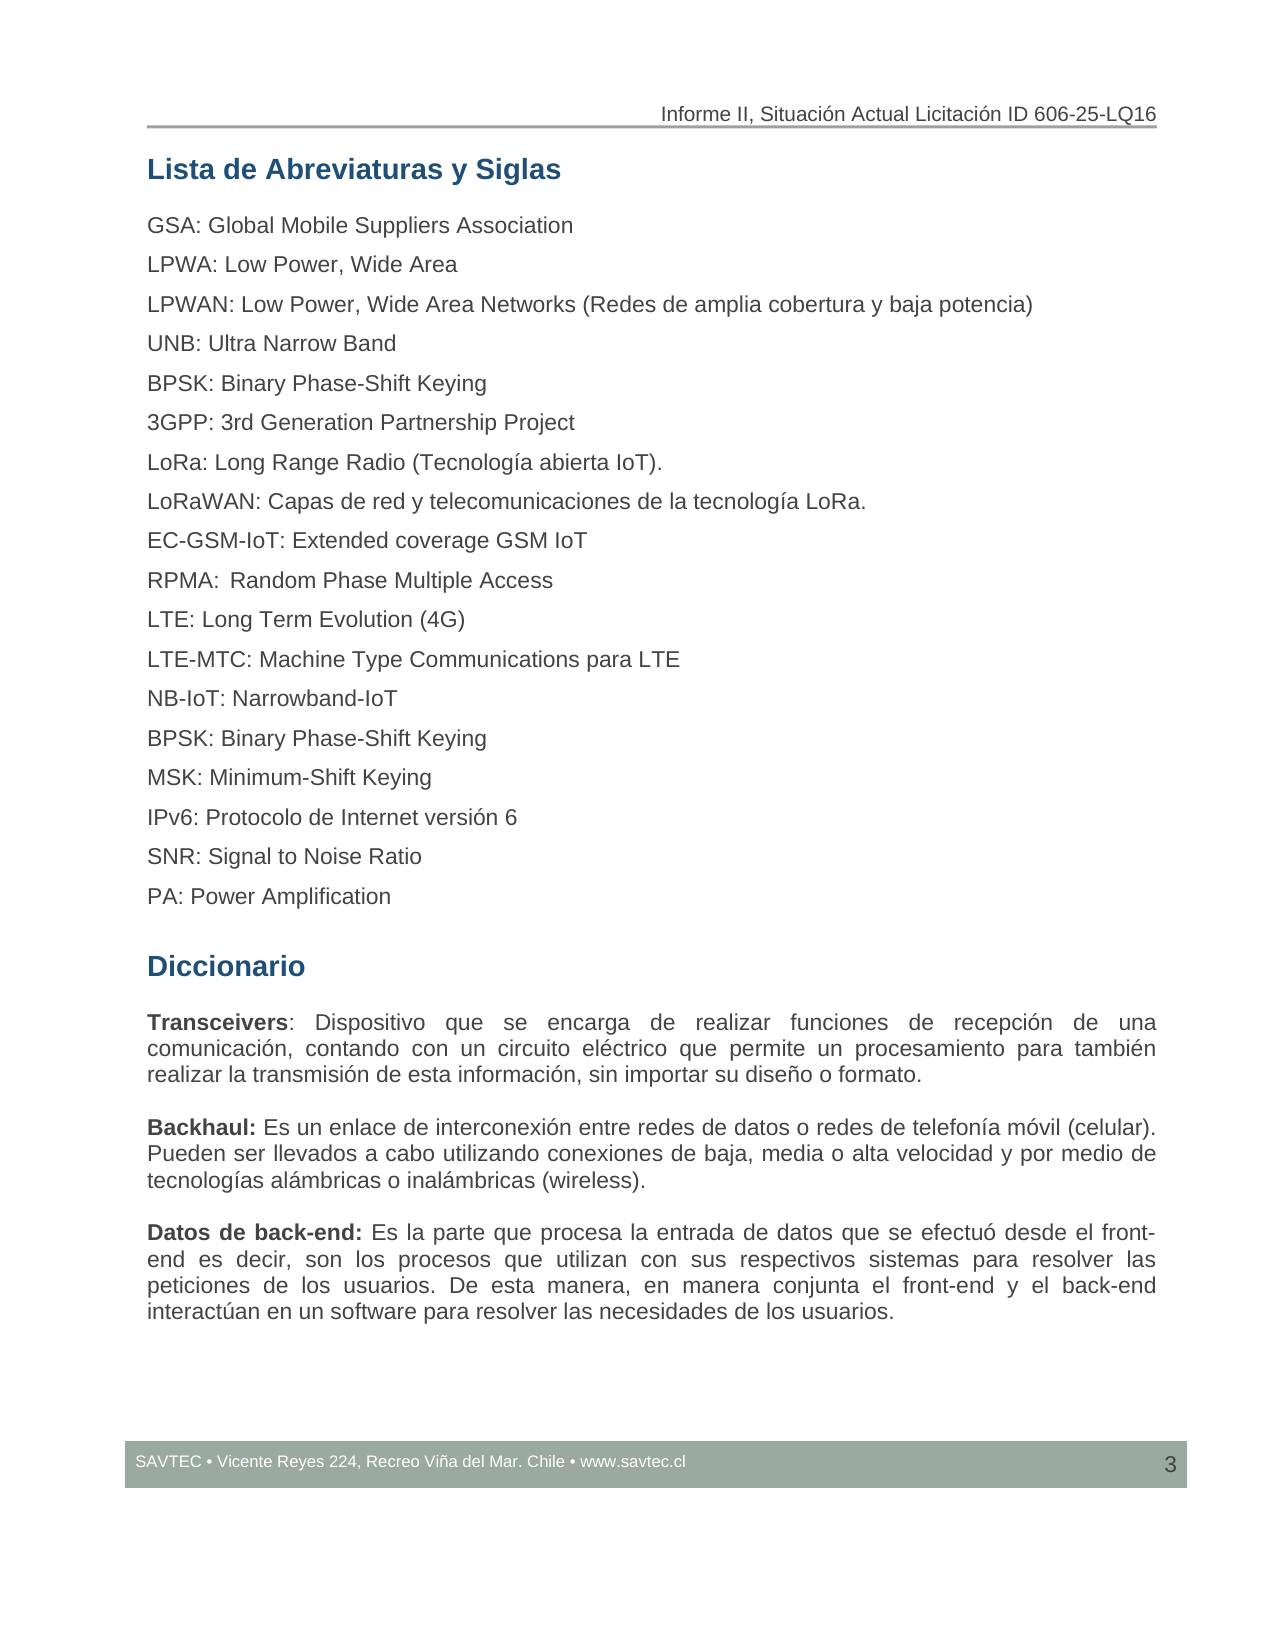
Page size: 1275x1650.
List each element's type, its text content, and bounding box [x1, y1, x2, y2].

text Lista de Abreviaturas y Siglas [147, 152, 1157, 185]
text LPWA: Low Power, Wide Area [147, 251, 1157, 277]
text 3GPP: 3rd Generation Partnership Project [147, 409, 1157, 435]
text BPSK: Binary Phase-Shift Keying [147, 369, 1157, 396]
text Backhaul: Es un enlace de interconexión entre redes de datos o redes de telefonía móvil (celular). Pueden ser llevados a cabo utilizando conexiones de baja, media o alta velocidad y por medio de tecnologías alámbricas o inalámbricas (wireless). [147, 1114, 1157, 1193]
text EC-GSM-IoT: Extended coverage GSM IoT [147, 527, 1157, 554]
text LTE-MTC: Machine Type Communications para LTE [147, 646, 1157, 672]
text IPv6: Protocolo de Internet versión 6 [147, 804, 1157, 830]
text PA: Power Amplification [147, 883, 1157, 909]
text SNR: Signal to Noise Ratio [147, 843, 1157, 869]
text Datos de back-end: Es la parte que procesa la entrada de datos que se efectuó desde el front-end es decir, son los procesos que utilizan con sus respectivos sistemas para resolver las peticiones de los usuarios. De esta manera, en manera conjunta el front-end y el back-end interactúan en un software para resolver las necesidades de los usuarios. [147, 1219, 1157, 1325]
text LoRa: Long Range Radio (Tecnología abierta IoT). [147, 448, 1157, 475]
text NB-IoT: Narrowband-IoT [147, 685, 1157, 712]
text BPSK: Binary Phase-Shift Keying [147, 725, 1157, 751]
text LTE: Long Term Evolution (4G) [147, 606, 1157, 633]
text UNB: Ultra Narrow Band [147, 330, 1157, 356]
text Transceivers: Dispositivo que se encarga de realizar funciones de recepción de una comunicación, contando con un circuito eléctrico que permite un procesamiento para también realizar la transmisión de esta información, sin importar su diseño o formato. [147, 1008, 1157, 1087]
text Diccionario [147, 948, 1157, 982]
text RPMA: Random Phase Multiple Access [147, 567, 1157, 593]
text GSA: Global Mobile Suppliers Association [147, 212, 1157, 238]
text LPWAN: Low Power, Wide Area Networks (Redes de amplia cobertura y baja potencia) [147, 291, 1157, 317]
text MSK: Minimum-Shift Keying [147, 764, 1157, 791]
text LoRaWAN: Capas de red y telecomunicaciones de la tecnología LoRa. [147, 488, 1157, 514]
